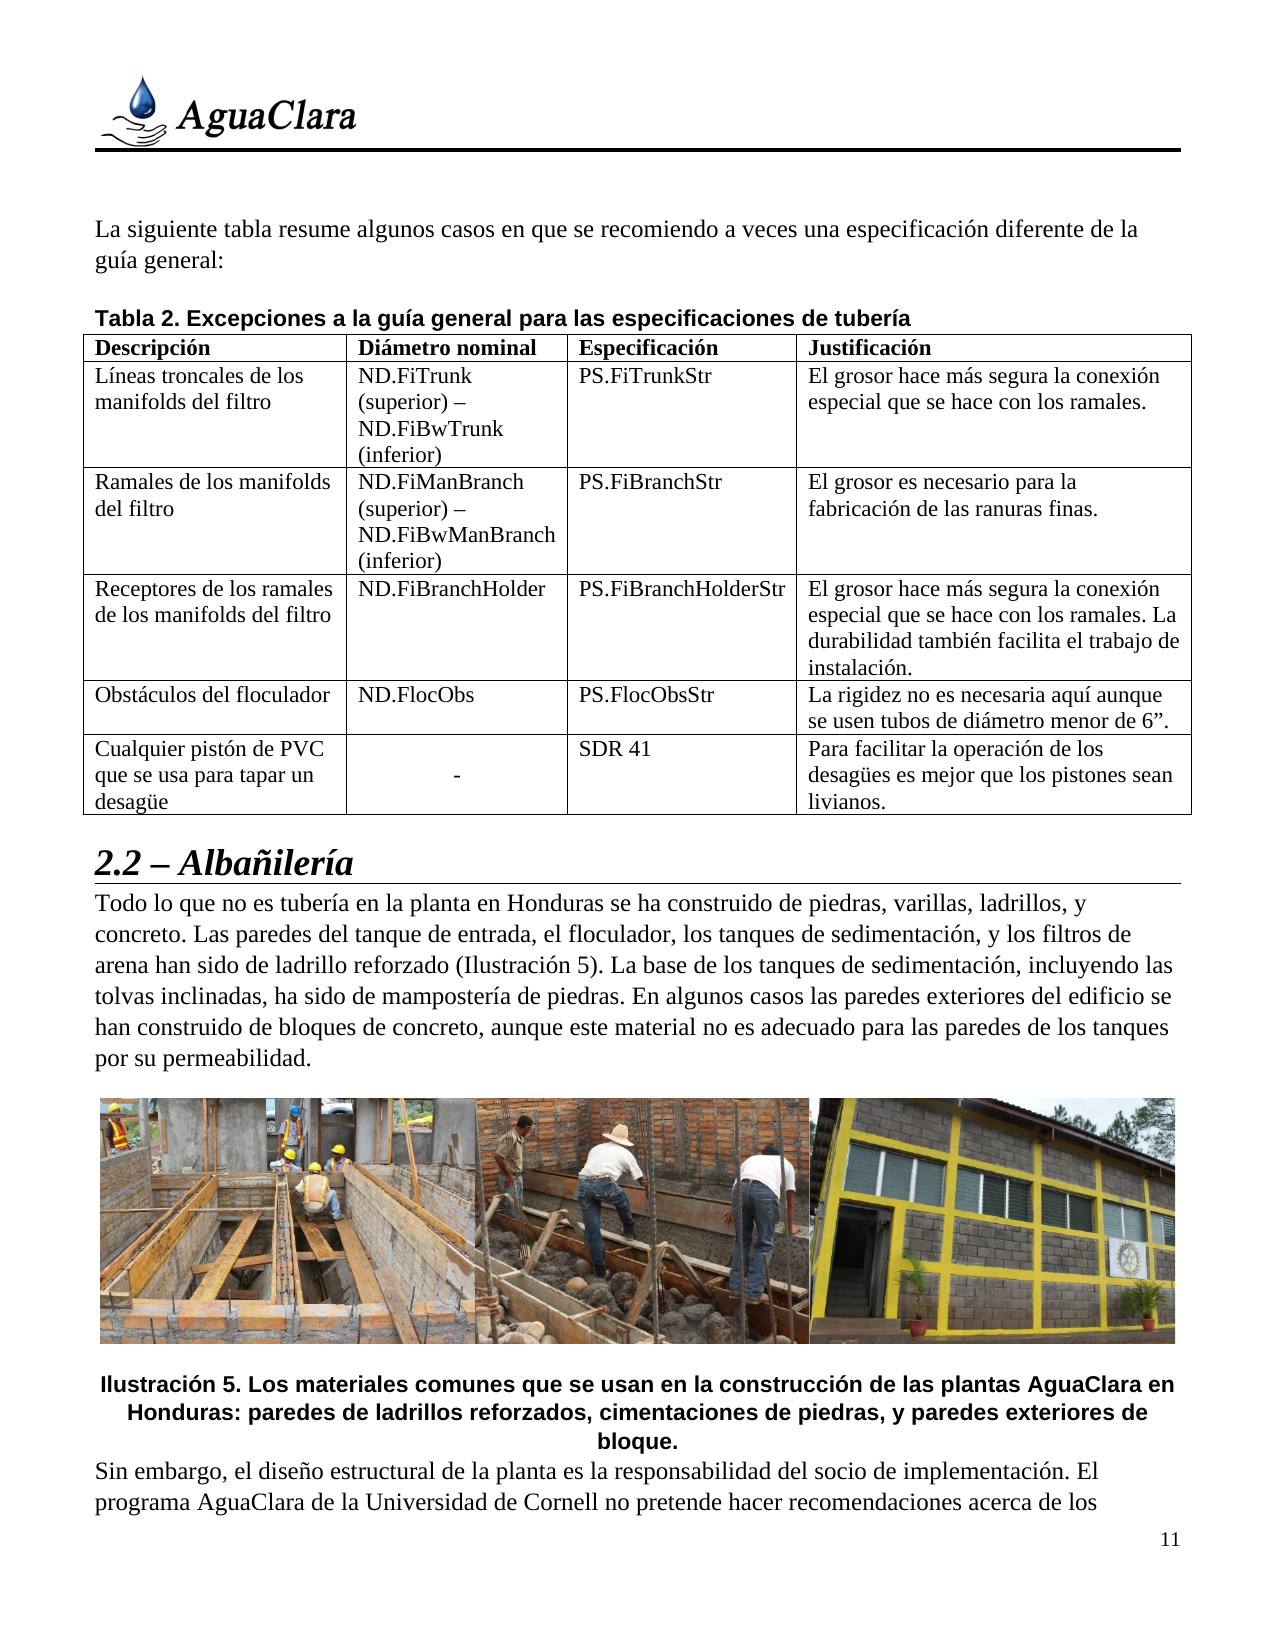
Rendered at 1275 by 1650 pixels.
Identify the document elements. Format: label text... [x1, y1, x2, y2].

table_cell ND.FiBranchHolder [347, 575, 567, 680]
table_cell El grosor es necesario para la fabricación de las ranuras finas. [797, 468, 1191, 574]
table_cell El grosor hace más segura la conexión especial que se hace con los ramales. La durabilidad también facilita el trabajo de instalación. [797, 575, 1191, 680]
table_cell PS.FlocObsStr [568, 681, 796, 734]
table_header Diámetro nominal [347, 335, 567, 361]
table_cell PS.FiBranchStr [568, 468, 796, 574]
text Tabla 2. Excepciones a la guía general para las especificaciones de tubería [94, 305, 1181, 331]
table_cell Para facilitar la operación de los desagües es mejor que los pistones sean livianos. [797, 735, 1191, 814]
table_cell La rigidez no es necesaria aquí aunque se usen tubos de diámetro menor de 6”. [797, 681, 1191, 734]
text La siguiente tabla resume algunos casos en que se recomiendo a veces una especificación diferente de la guía general: [94, 214, 1181, 274]
table_cell Ramales de los manifolds del filtro [84, 468, 346, 574]
text Ilustración 5. Los materiales comunes que se usan en la construcción de las plantas AguaClara en Honduras: paredes de ladrillos reforzados, cimentaciones de piedras, y paredes exteriores de bloque. [94, 1371, 1181, 1454]
table_cell Obstáculos del floculador [84, 681, 346, 734]
table_cell Cualquier pistón de PVC que se usa para tapar un desagüe [84, 735, 346, 814]
table_cell Líneas troncales de los manifolds del filtro [84, 362, 346, 467]
table_header Justificación [797, 335, 1191, 361]
table_cell El grosor hace más segura la conexión especial que se hace con los ramales. [797, 362, 1191, 467]
table_header Especificación [568, 335, 796, 361]
subtitle – Albañilería [94, 840, 1181, 884]
table_cell ND.FiManBranch (superior) – ND.FiBwManBranch (inferior) [347, 468, 567, 574]
table_cell ND.FlocObs [347, 681, 567, 734]
table_cell SDR 41 [568, 735, 796, 814]
table_cell ND.FiTrunk (superior) – ND.FiBwTrunk (inferior) [347, 362, 567, 467]
table_header Descripción [84, 335, 346, 361]
text Todo lo que no es tubería en la planta en Honduras se ha construido de piedras, varillas, ladrillos, y concreto. Las paredes del tanque de entrada, el floculador, los tanques de sedimentación, y los filtros de arena han sido de ladrillo reforzado (Ilustración 5). La base de los tanques de sedimentación, incluyendo las tolvas inclinadas, ha sido de mampostería de piedras. En algunos casos las paredes exteriores del edificio se han construido de bloques de concreto, aunque este material no es adecuado para las paredes de los tanques por su permeabilidad. [94, 888, 1181, 1072]
table_cell PS.FiTrunkStr [568, 362, 796, 467]
table_cell - [347, 735, 567, 814]
table_cell Receptores de los ramales de los manifolds del filtro [84, 575, 346, 680]
picture [100, 1098, 1176, 1344]
picture [94, 75, 373, 148]
table_cell PS.FiBranchHolderStr [568, 575, 796, 680]
